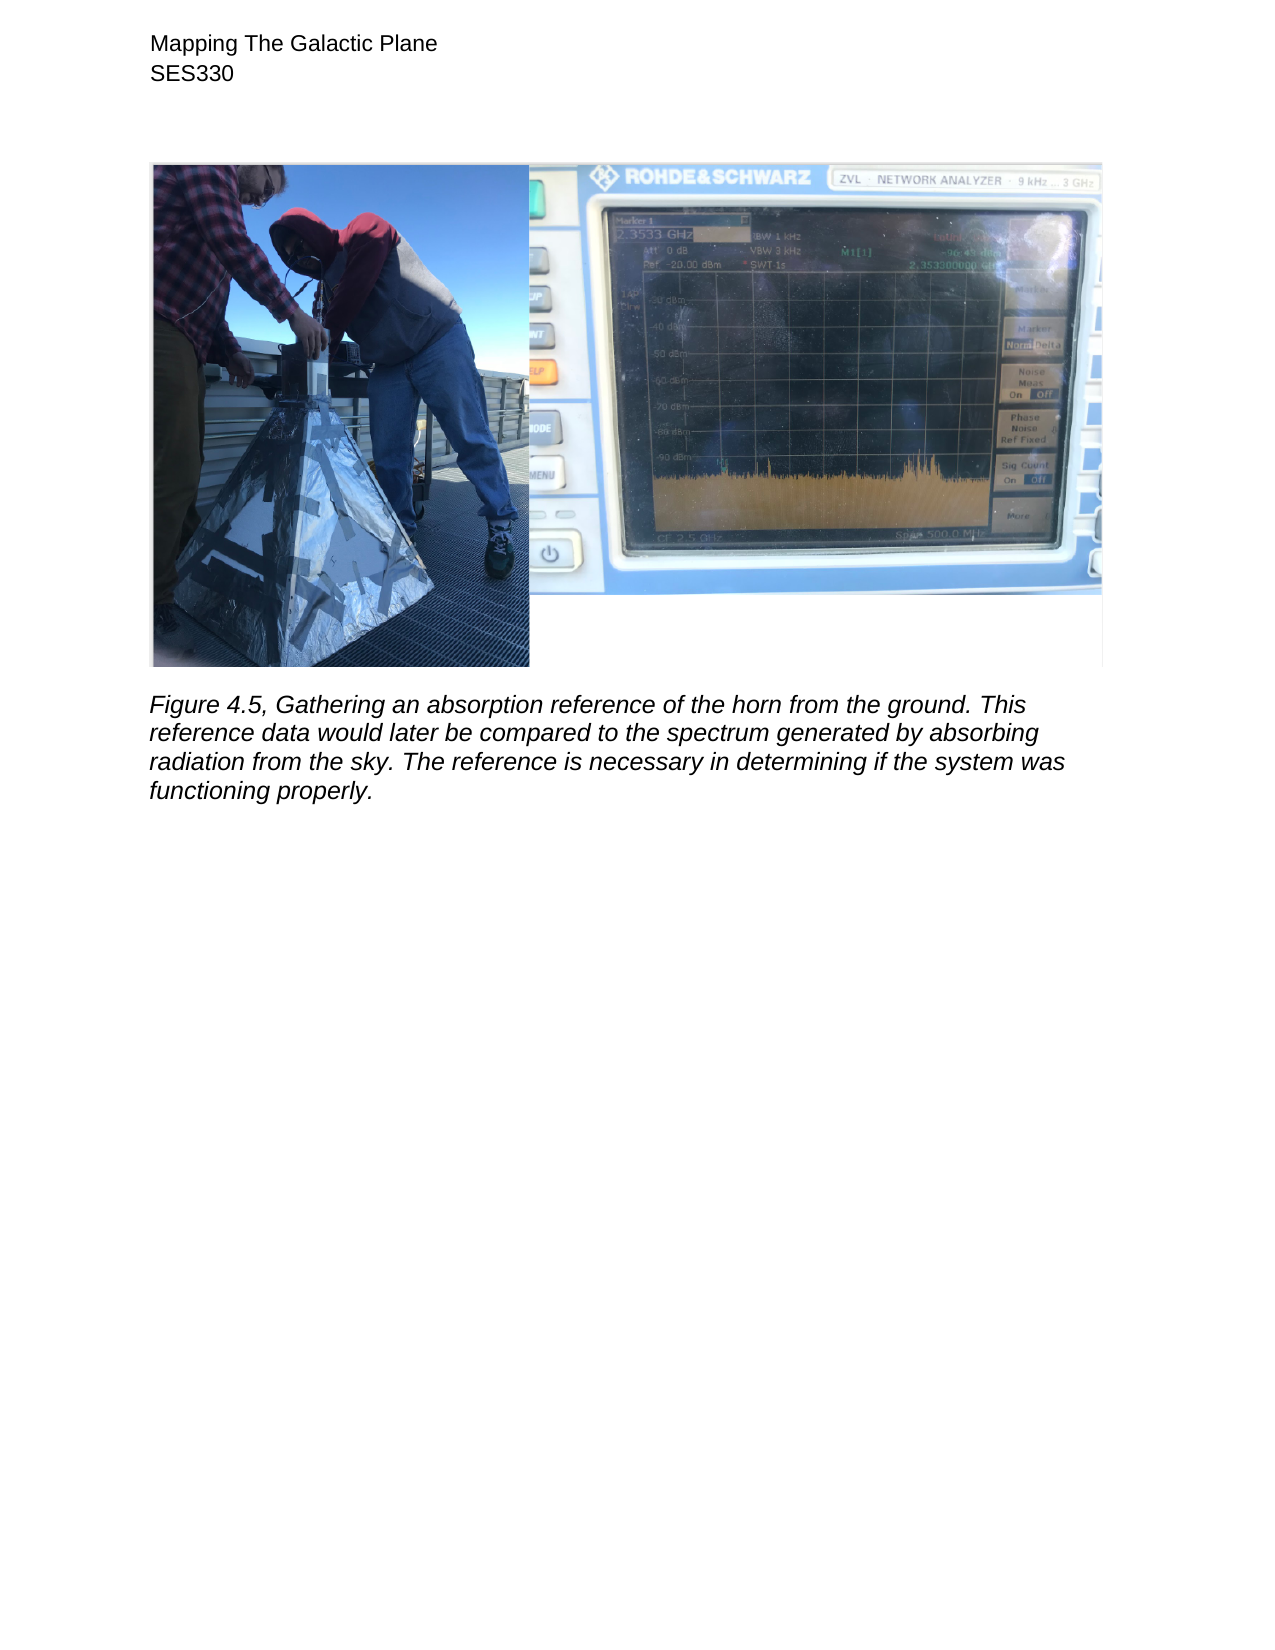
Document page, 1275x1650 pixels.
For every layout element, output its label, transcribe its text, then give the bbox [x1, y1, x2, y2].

table_cell Figure 4.5, Gathering an absorption reference of the horn from the ground. This reference data would later be compared to the spectrum generated by absorbing radiation from the sky. The reference is necessary in determining if the system was functioning properly. [140, 679, 1113, 815]
picture [149, 162, 1103, 667]
table_header [140, 152, 1113, 677]
